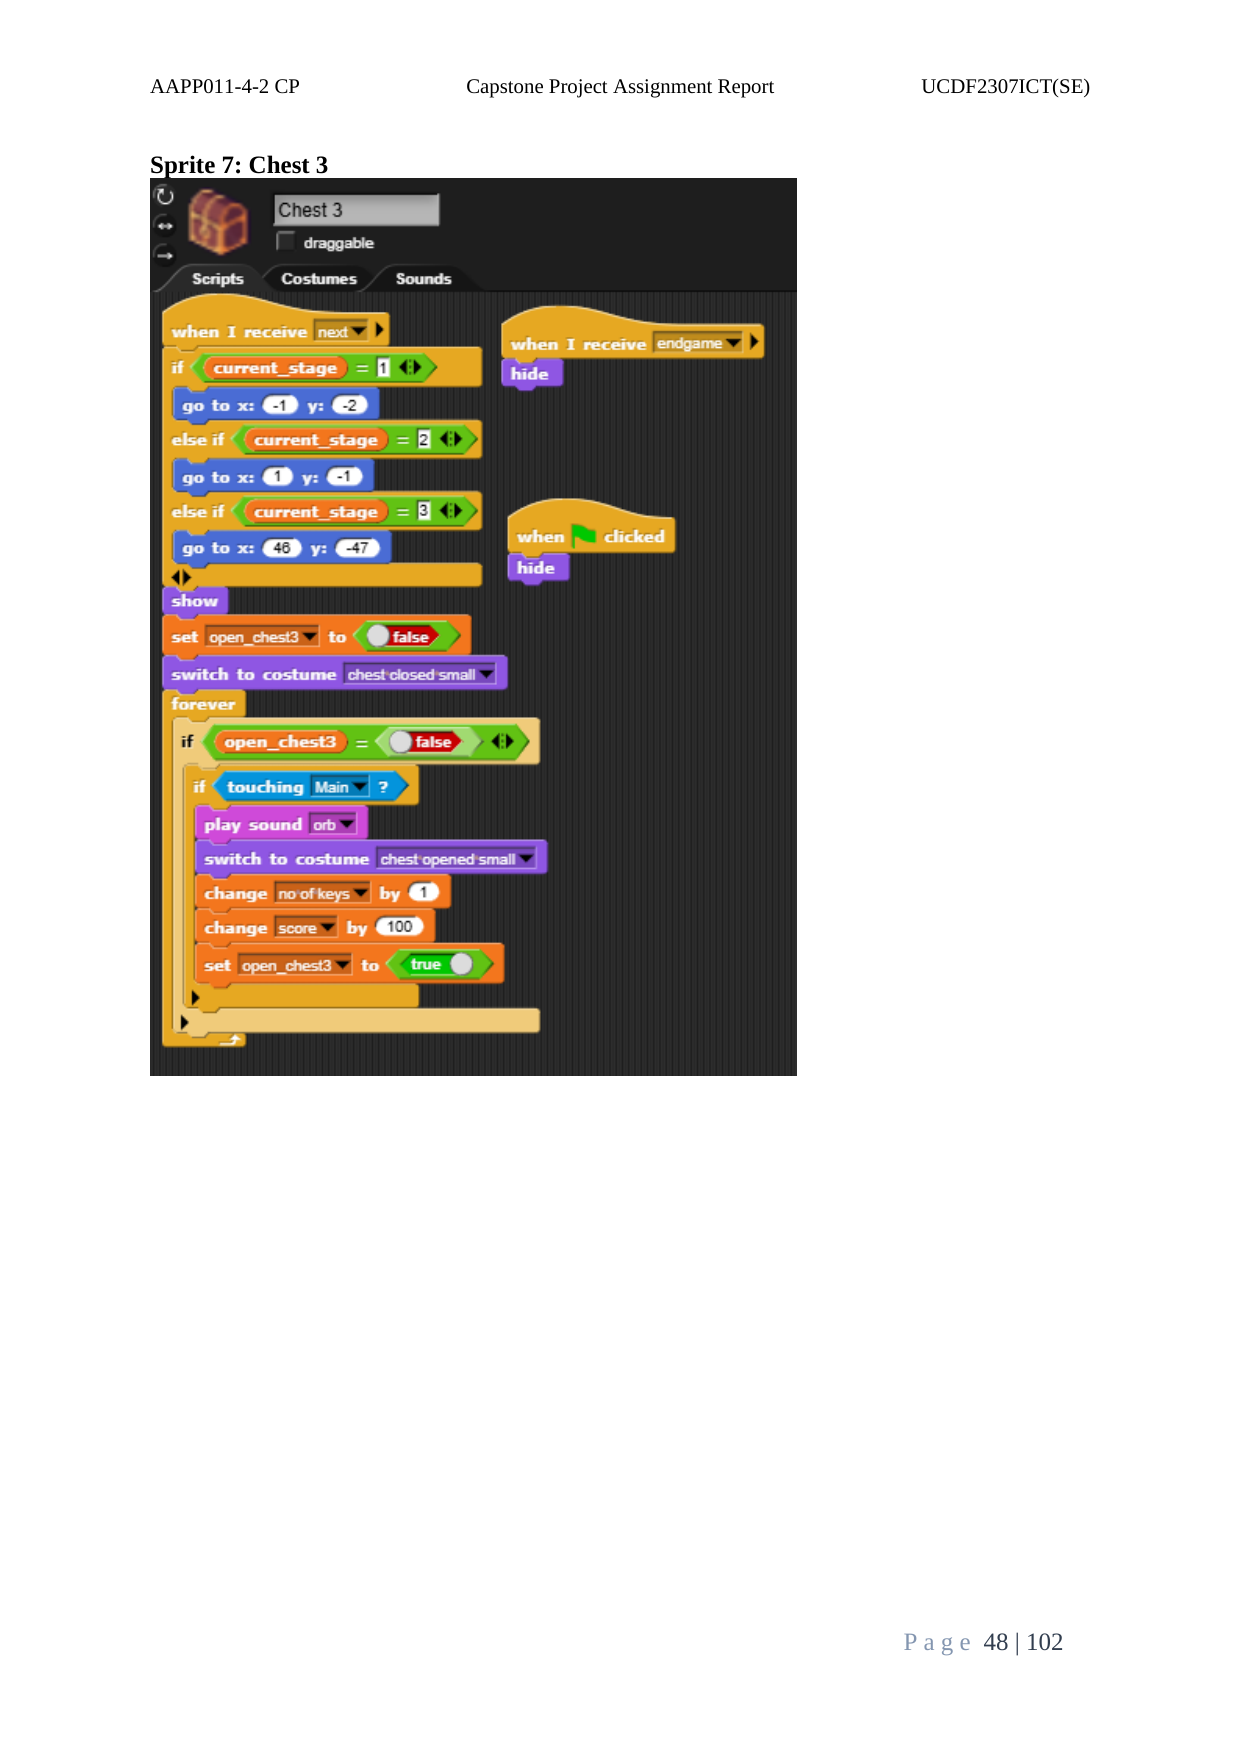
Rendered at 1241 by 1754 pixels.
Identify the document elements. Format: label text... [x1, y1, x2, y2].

text Sprite 7: Chest 3 [150, 150, 1090, 179]
picture [150, 178, 797, 1076]
